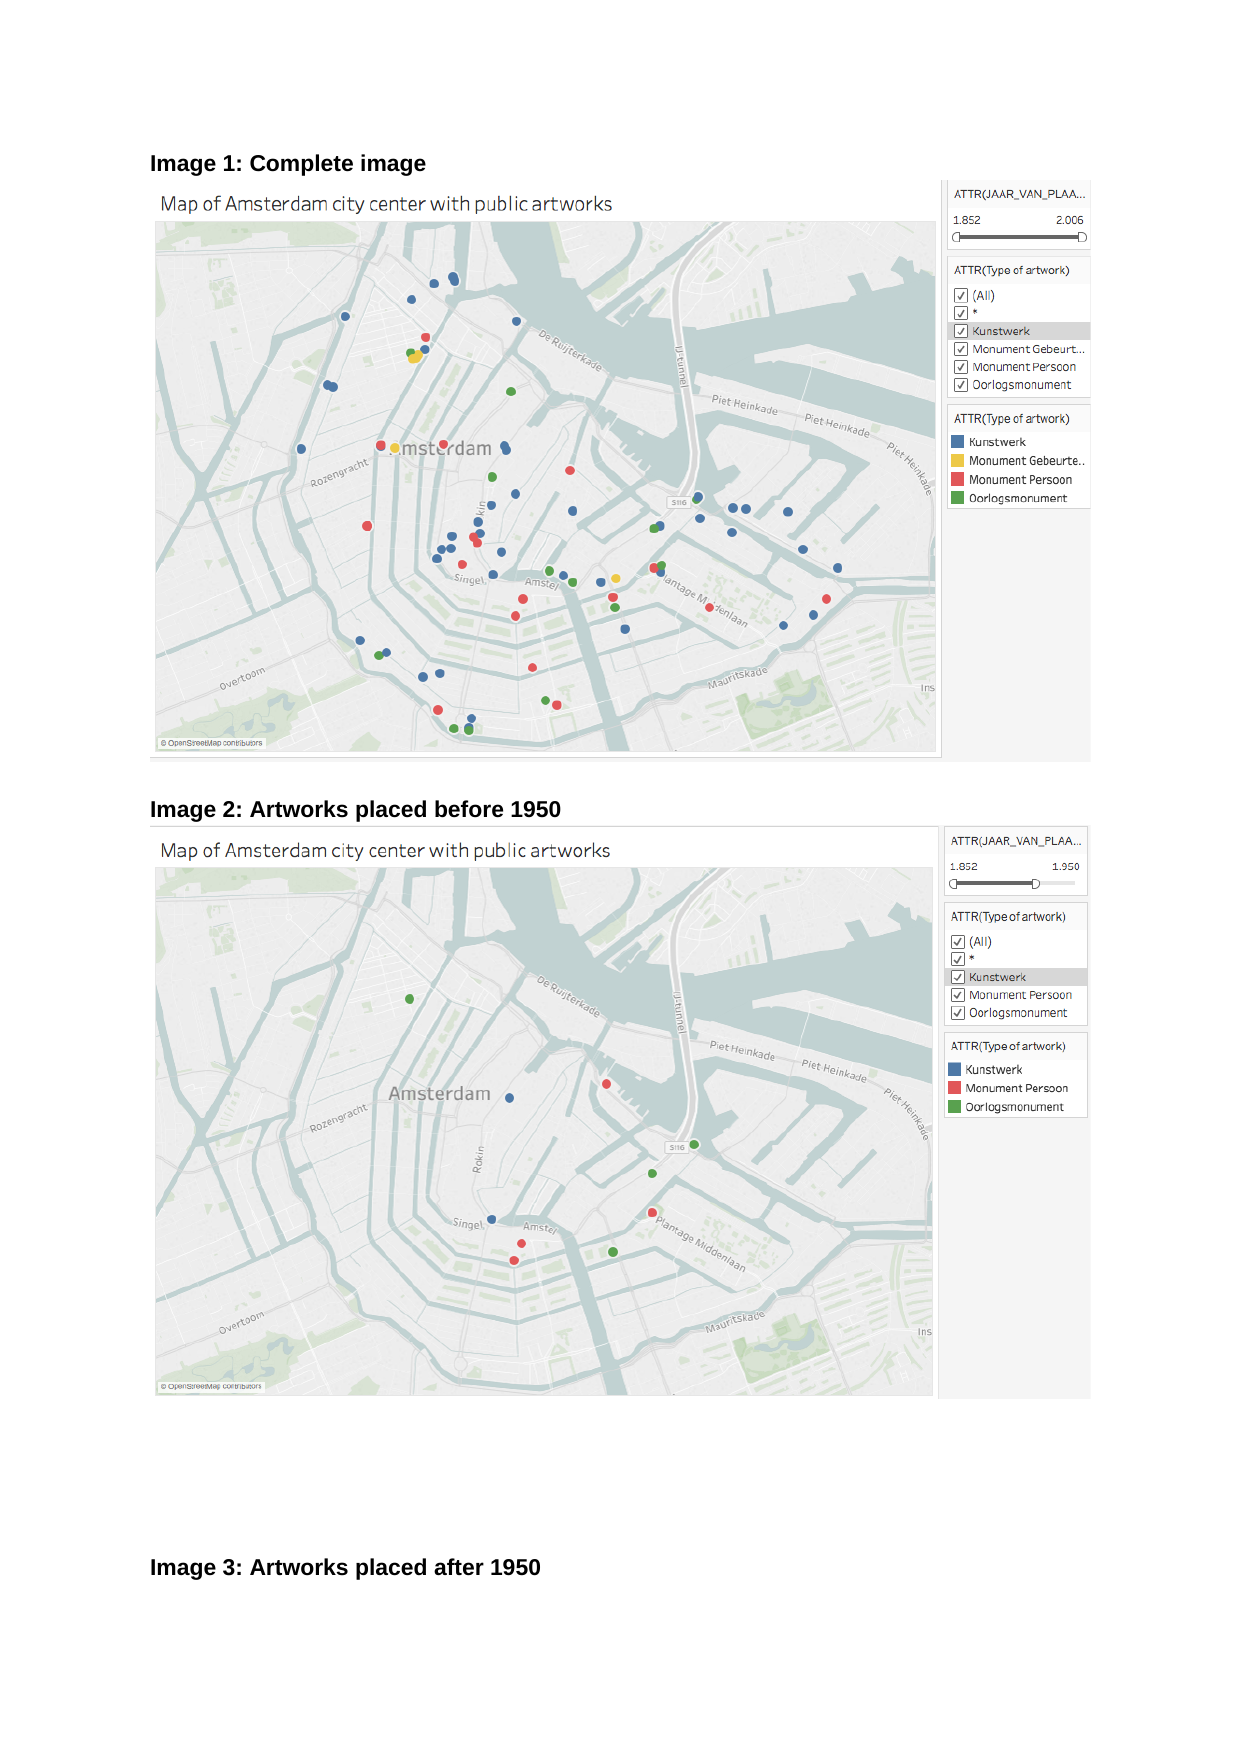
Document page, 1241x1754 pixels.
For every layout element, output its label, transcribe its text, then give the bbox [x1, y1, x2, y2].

text Image 3: Artworks placed after 1950 [150, 1553, 1090, 1580]
text Image 2: Artworks placed before 1950 [150, 796, 1090, 822]
text Image 1: Complete image [150, 150, 1090, 176]
picture [150, 825, 1091, 1399]
picture [150, 180, 1091, 762]
